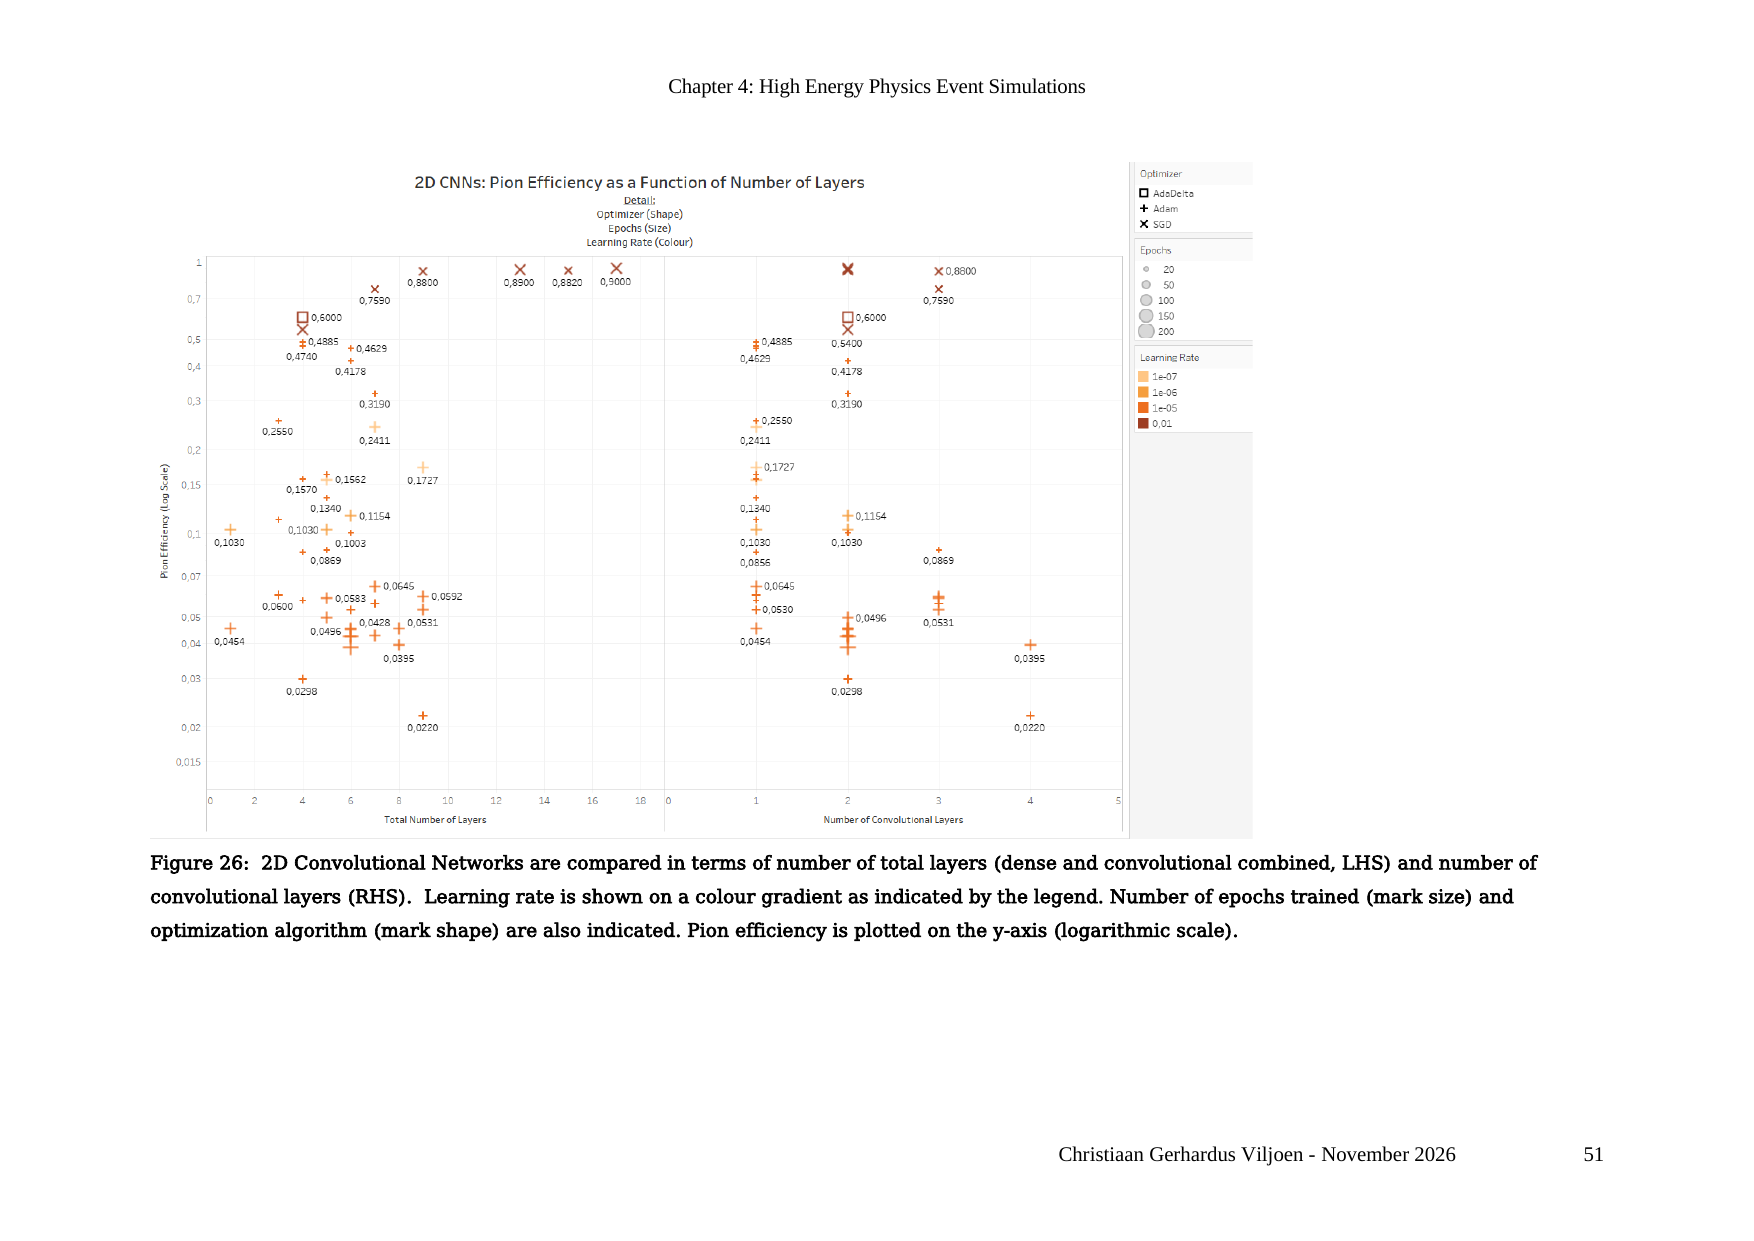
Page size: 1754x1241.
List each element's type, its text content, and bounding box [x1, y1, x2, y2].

picture [150, 162, 1253, 839]
text Figure 26: 2D Convolutional Networks are compared in terms of number of total layers (dense and convolutional combined, LHS) and number of convolutional layers (RHS). Learning rate is shown on a colour gradient as indicated by the legend. Number of epochs trained (mark size) and optimization algorithm (mark shape) are also indicated. Pion efficiency is plotted on the y-axis (logarithmic scale). [150, 851, 1604, 941]
